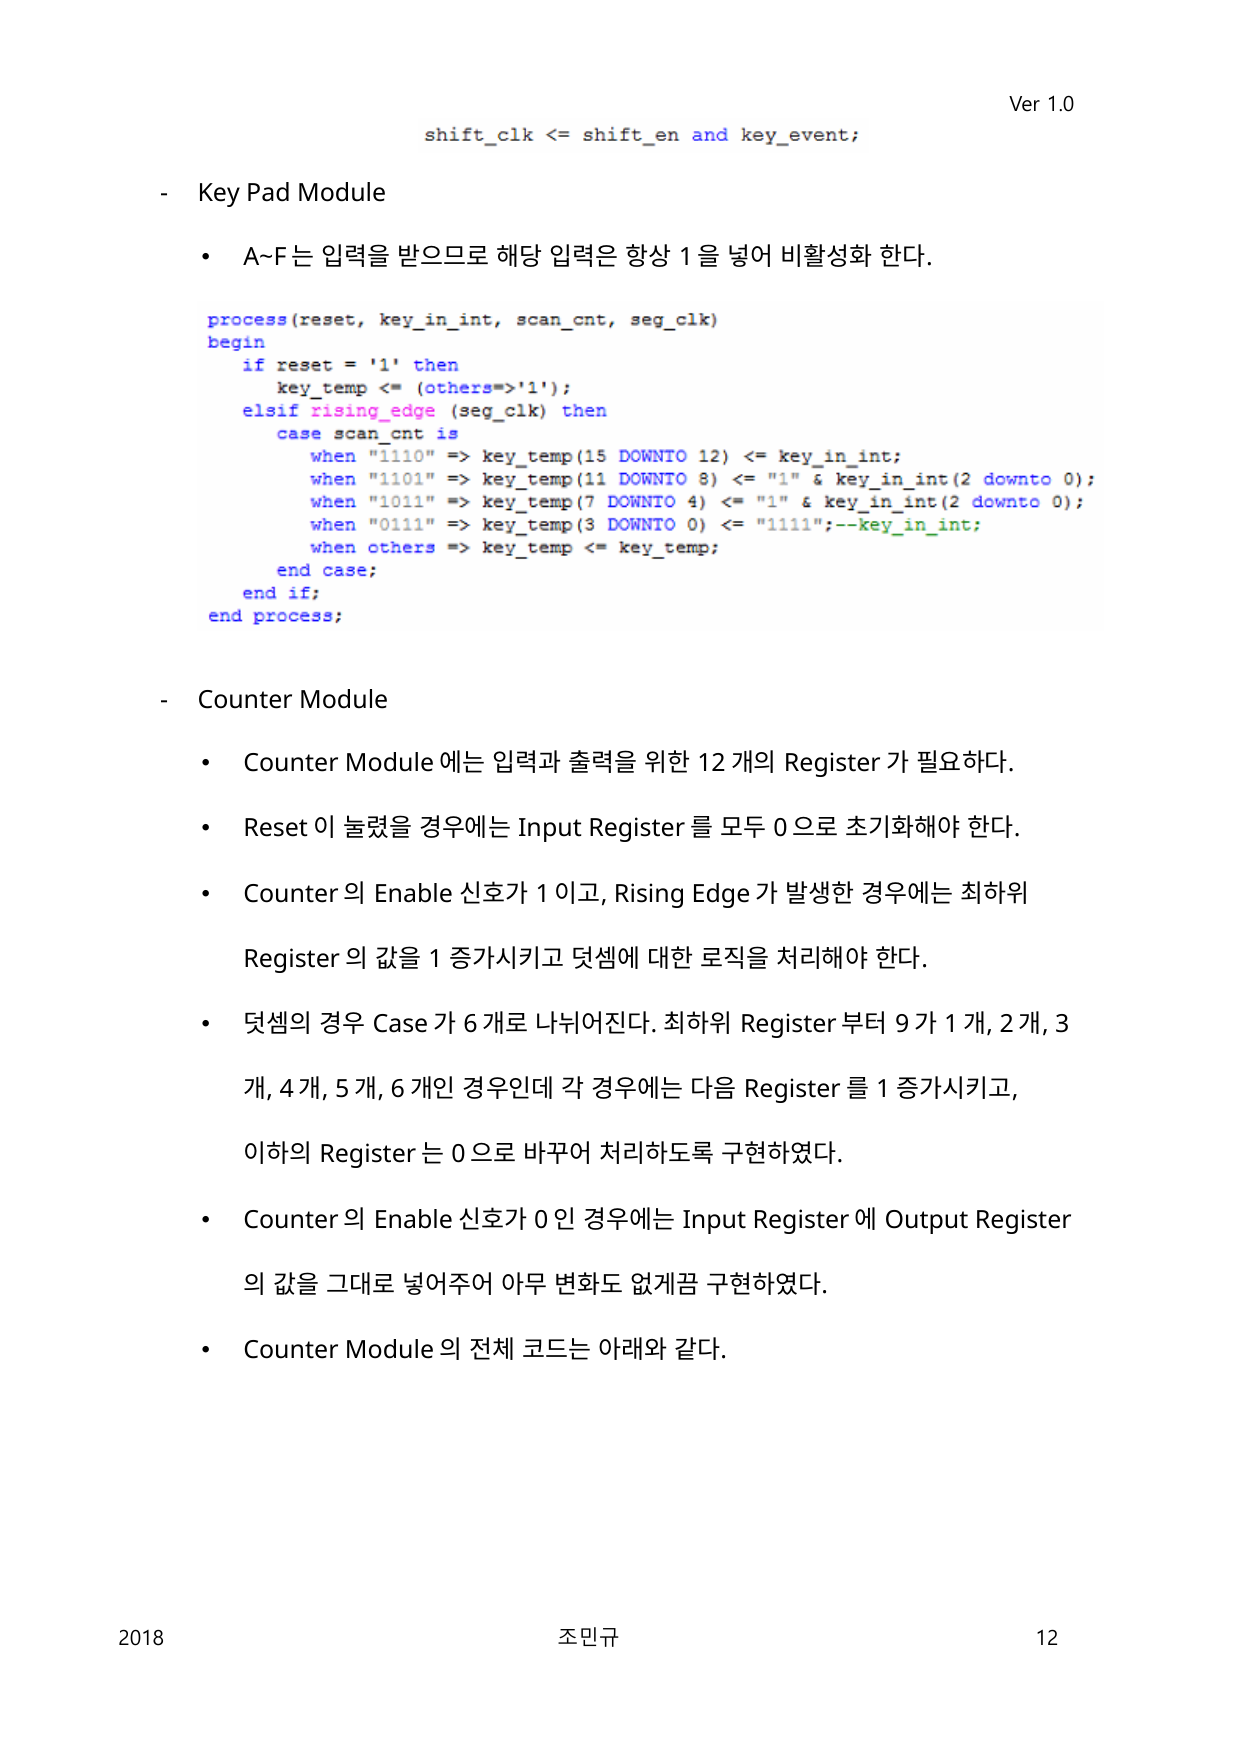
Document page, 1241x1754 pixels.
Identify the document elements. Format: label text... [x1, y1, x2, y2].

list Counter의 Enable신호가 0인 경우에는 Input Register에 Output Register의 값을 그대로 넣어주어 아무 변화도 없게끔 구현하였다. [201, 1199, 1090, 1301]
picture [418, 118, 869, 153]
list Counter Module의 전체 코드는 아래와 같다. [201, 1329, 1090, 1366]
list Key Pad Module [160, 175, 1090, 209]
list Counter Module [160, 681, 1090, 716]
list Reset이 눌렸을 경우에는 Input Register를 모두 0으로 초기화해야 한다. [201, 808, 1090, 844]
list Counter의 Enable 신호가 1이고, Rising Edge가 발생한 경우에는 최하위 Register의 값을 1 증가시키고 덧셈에 대한 로직을 처리해야 한다. [201, 873, 1090, 974]
list 덧셈의 경우 Case가 6개로 나뉘어진다. 최하위 Register부터 9가 1개, 2개, 3개, 4개, 5개, 6개인 경우인데 각 경우에는 다음 Register를 1 증가시키고, 이하의 Register는 0으로 바꾸어 처리하도록 구현하였다. [201, 1003, 1090, 1170]
list A~F는 입력을 받으므로 해당 입력은 항상 1을 넣어 비활성화 한다. [201, 236, 1090, 272]
list Counter Module에는 입력과 출력을 위한 12개의 Register가 필요하다. [201, 743, 1090, 779]
picture [197, 301, 1104, 631]
